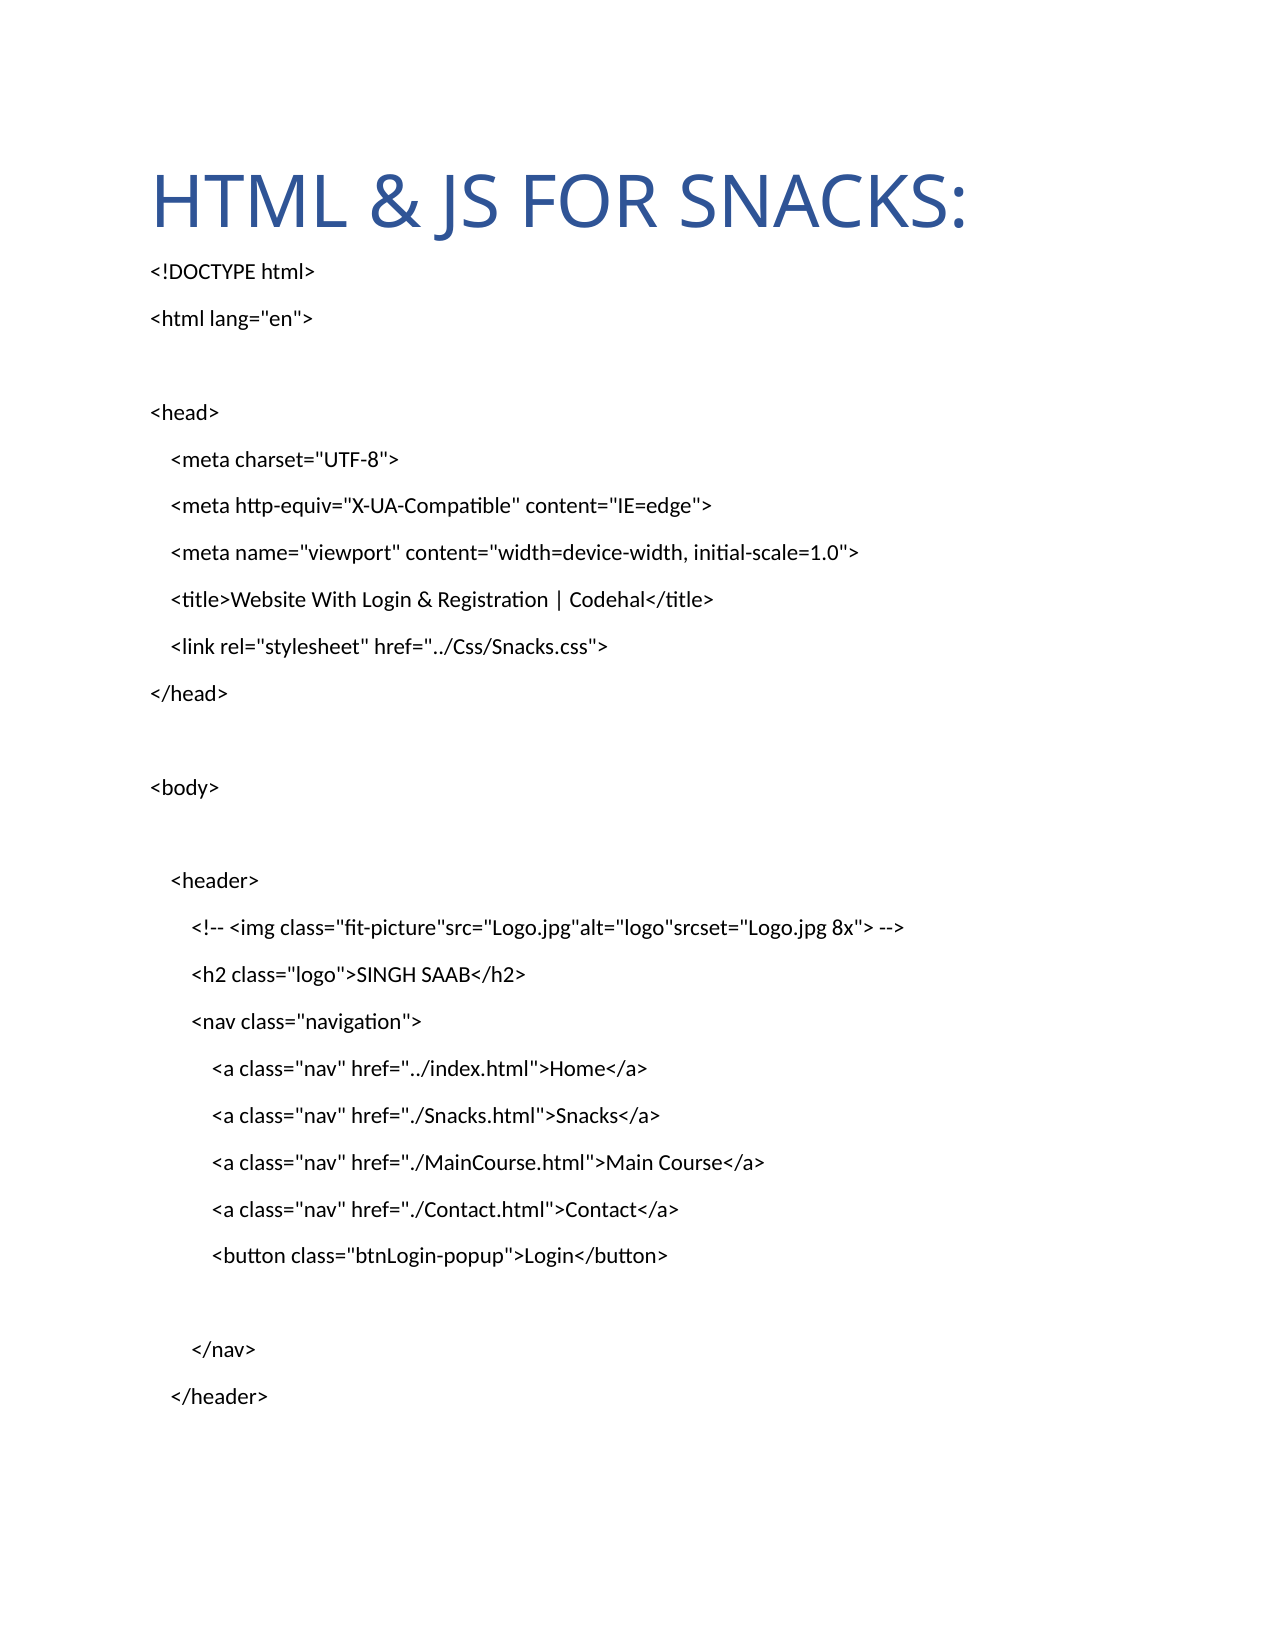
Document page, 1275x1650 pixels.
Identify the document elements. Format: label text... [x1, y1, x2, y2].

text <!DOCTYPE html> [150, 257, 1125, 285]
text </nav> [150, 1335, 1125, 1363]
text <html lang="en"> [150, 304, 1125, 332]
text <body> [150, 773, 1125, 801]
subtitle HTML & JS FOR SNACKS: [150, 150, 1125, 249]
text <link rel="stylesheet" href="../Css/Snacks.css"> [150, 632, 1125, 660]
text <head> [150, 398, 1125, 426]
text <header> [150, 867, 1125, 895]
text <a class="nav" href="./MainCourse.html">Main Course</a> [150, 1148, 1125, 1176]
text </header> [150, 1382, 1125, 1410]
text <a class="nav" href="../index.html">Home</a> [150, 1054, 1125, 1082]
text <title>Website With Login & Registration | Codehal</title> [150, 585, 1125, 613]
text <a class="nav" href="./Snacks.html">Snacks</a> [150, 1101, 1125, 1129]
text <meta charset="UTF-8"> [150, 445, 1125, 473]
text <!-- <img class="fit-picture"src="Logo.jpg"alt="logo"srcset="Logo.jpg 8x"> --> [150, 913, 1125, 942]
text <meta http-equiv="X-UA-Compatible" content="IE=edge"> [150, 492, 1125, 520]
text <a class="nav" href="./Contact.html">Contact</a> [150, 1195, 1125, 1223]
text <nav class="navigation"> [150, 1007, 1125, 1035]
text <button class="btnLogin-popup">Login</button> [150, 1242, 1125, 1270]
text <h2 class="logo">SINGH SAAB</h2> [150, 960, 1125, 988]
text <meta name="viewport" content="width=device-width, initial-scale=1.0"> [150, 538, 1125, 567]
text </head> [150, 679, 1125, 707]
